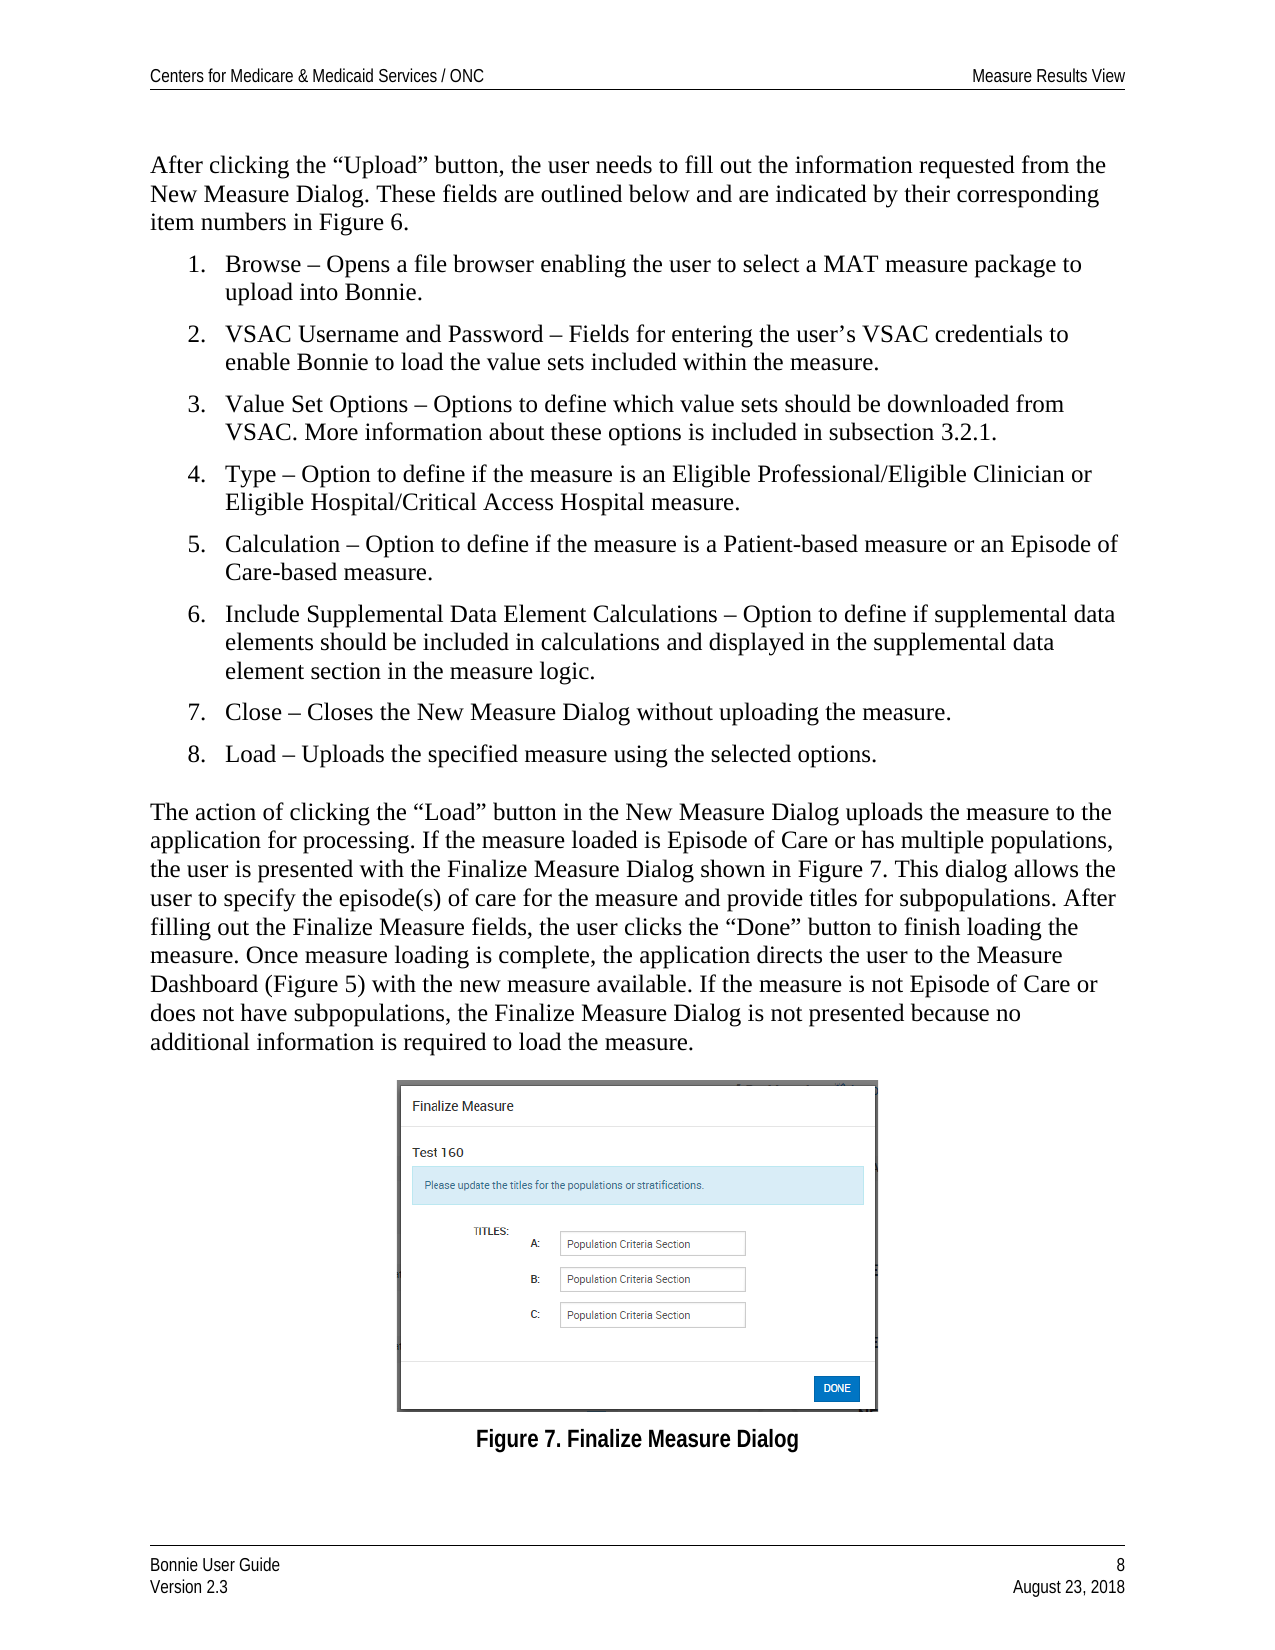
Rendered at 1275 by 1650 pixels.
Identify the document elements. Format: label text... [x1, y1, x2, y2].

list Load – Uploads the specified measure using the selected options. [187, 739, 1125, 767]
text Figure 7. Finalize Measure Dialog [150, 1424, 1125, 1453]
text The action of clicking the “Load” button in the New Measure Dialog uploads the measure to the application for processing. If the measure loaded is Episode of Care or has multiple populations, the user is presented with the Finalize Measure Dialog shown in Figure 7. This dialog allows the user to specify the episode(s) of care for the measure and provide titles for subpopulations. After filling out the Finalize Measure fields, the user clicks the “Done” button to finish loading the measure. Once measure loading is complete, the application directs the user to the Measure Dashboard (Figure 5) with the new measure available. If the measure is not Episode of Care or does not have subpopulations, the Finalize Measure Dialog is not presented because no additional information is required to load the measure. [150, 797, 1125, 1055]
list VSAC Username and Password – Fields for entering the user’s VSAC credentials to enable Bonnie to load the value sets included within the measure. [187, 319, 1125, 376]
list Type – Option to define if the measure is an Eligible Professional/Eligible Clinician or Eligible Hospital/Critical Access Hospital measure. [187, 459, 1125, 516]
picture [396, 1080, 879, 1412]
list Value Set Options – Options to define which value sets should be downloaded from VSAC. More information about these options is included in subsection 3.2.1. [187, 389, 1125, 446]
list Include Supplemental Data Element Calculations – Option to define if supplemental data elements should be included in calculations and displayed in the supplemental data element section in the measure logic. [187, 599, 1125, 685]
list Browse – Opens a file browser enabling the user to select a MAT measure package to upload into Bonnie. [187, 249, 1125, 306]
text After clicking the “Upload” button, the user needs to fill out the information requested from the New Measure Dialog. These fields are outlined below and are indicated by their corresponding item numbers in Figure 6. [150, 150, 1125, 236]
list Calculation – Option to define if the measure is a Patient-based measure or an Episode of Care-based measure. [187, 529, 1125, 586]
list Close – Closes the New Measure Dialog without uploading the measure. [187, 697, 1125, 726]
